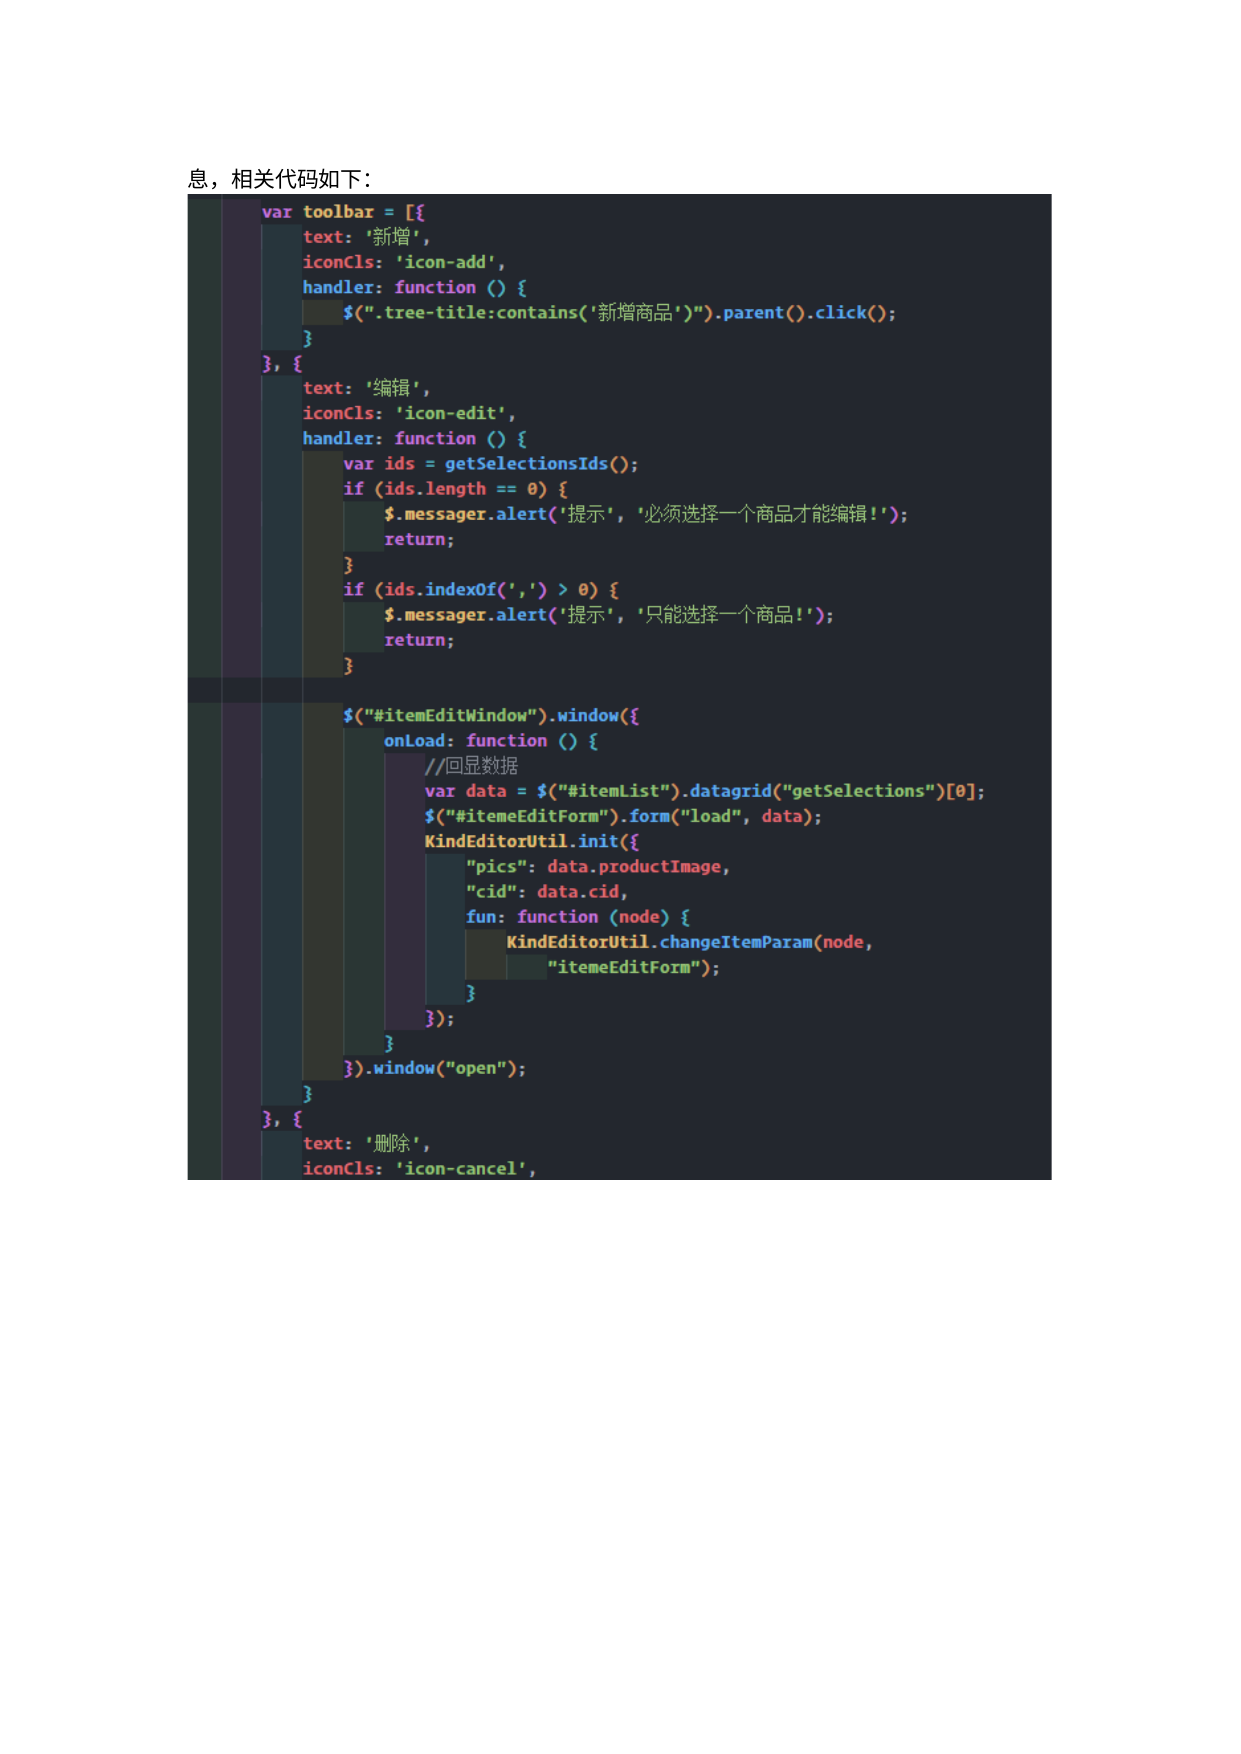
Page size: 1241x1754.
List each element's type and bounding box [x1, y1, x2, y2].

picture [187, 194, 1052, 1180]
text [187, 162, 1053, 194]
